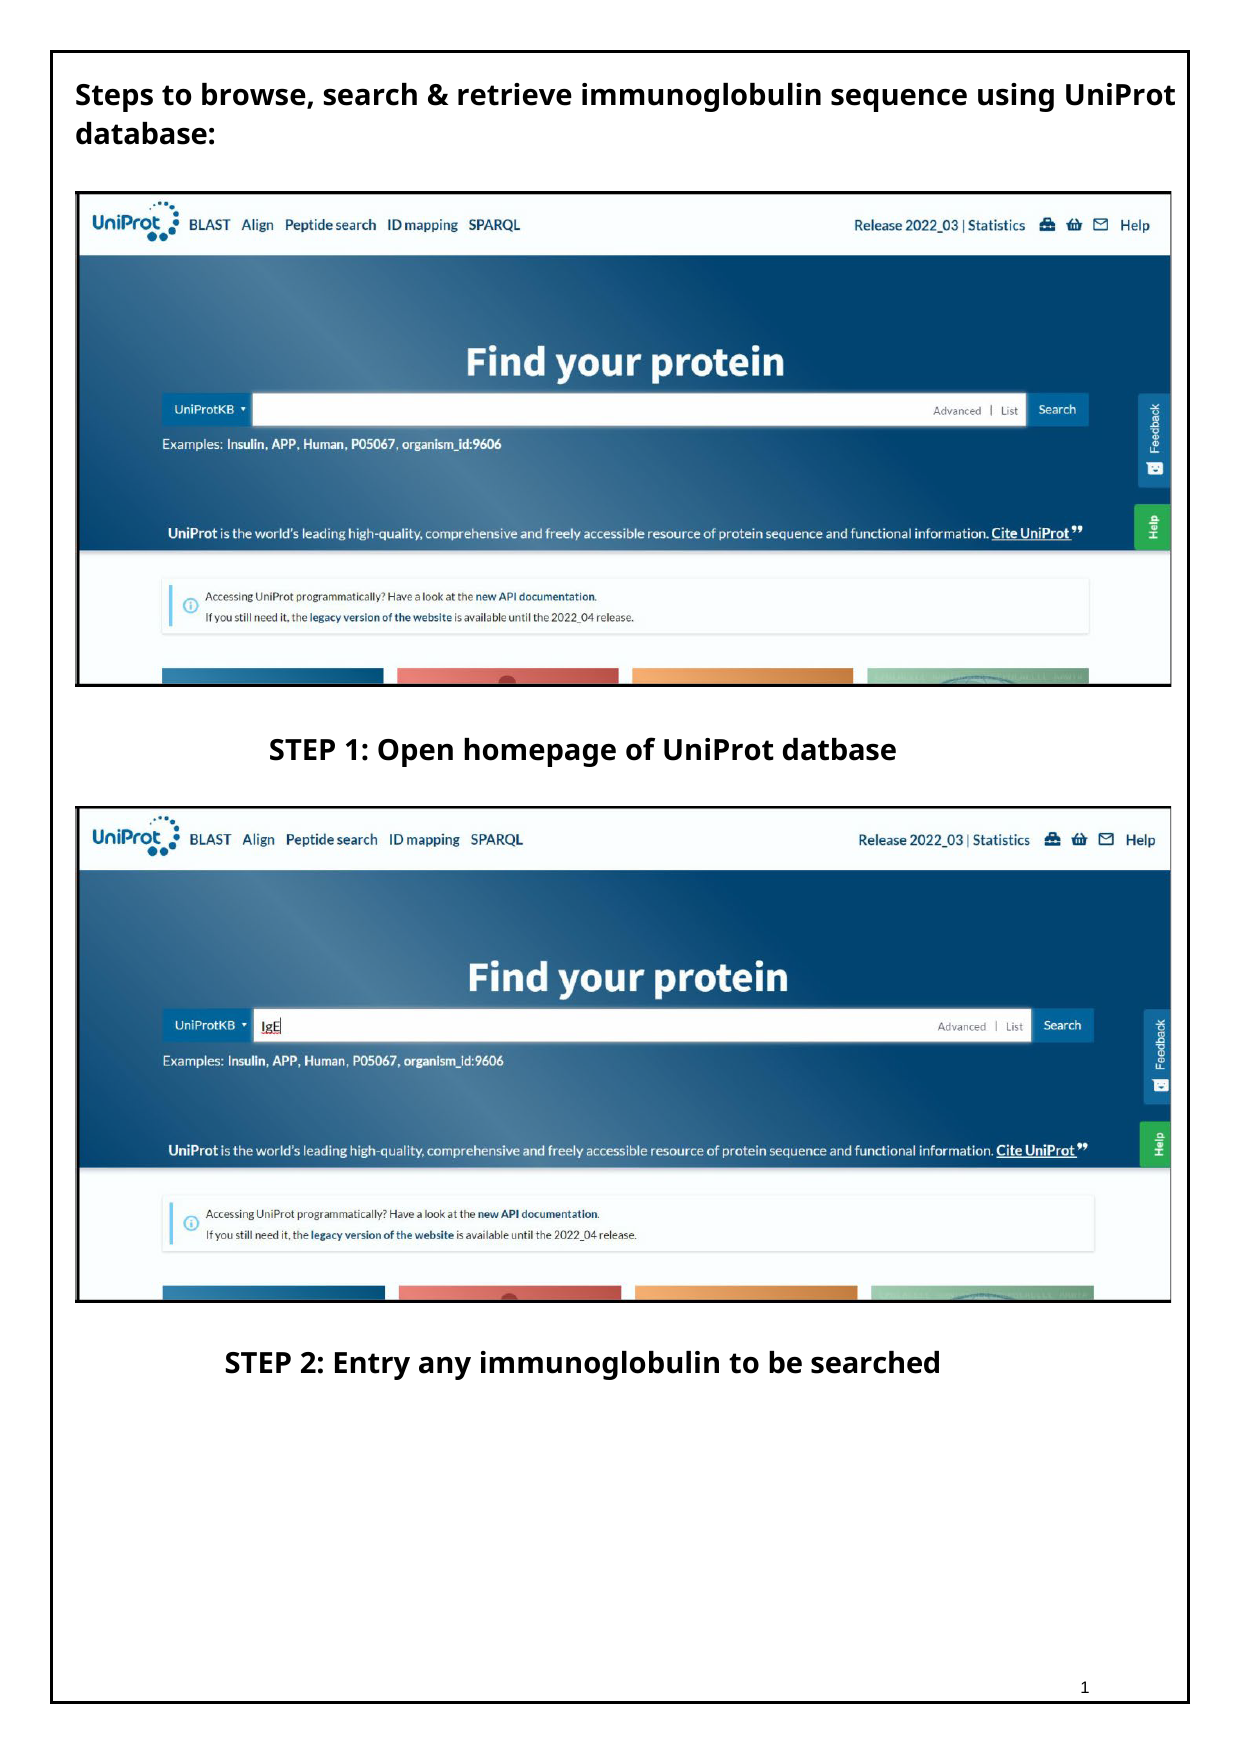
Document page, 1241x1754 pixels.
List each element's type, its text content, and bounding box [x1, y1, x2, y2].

picture [75, 191, 1172, 687]
picture [75, 806, 1172, 1303]
text STEP 2: Entry any immunoglobulin to be searched [215, 1343, 951, 1382]
text STEP 1: Open homepage of UniProt datbase [214, 729, 951, 768]
text Steps to browse, search & retrieve immunoglobulin sequence using UniProt database: [75, 74, 1184, 153]
